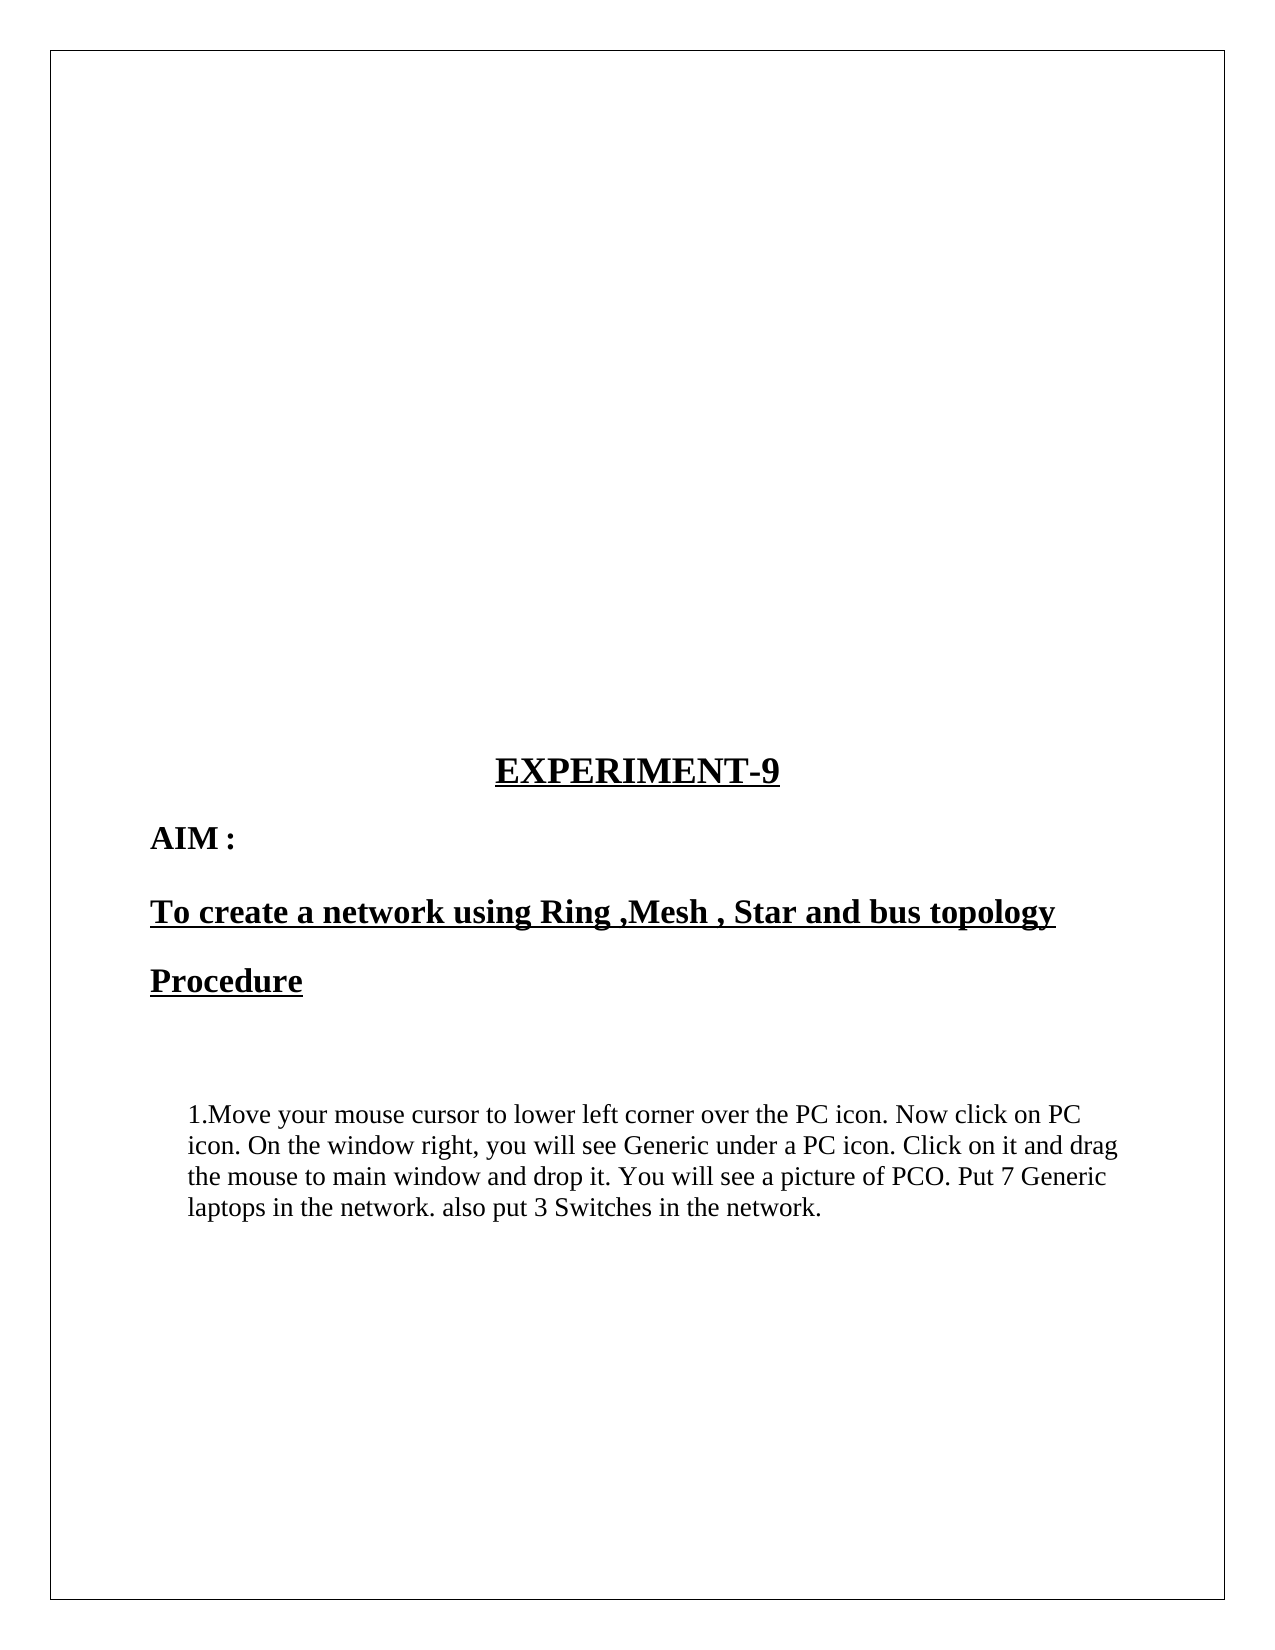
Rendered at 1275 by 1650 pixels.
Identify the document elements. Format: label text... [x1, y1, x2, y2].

text AIM : [150, 818, 1125, 857]
text Procedure [150, 960, 1125, 1000]
text 1.Move your mouse cursor to lower left corner over the PC icon. Now click on PC icon. On the window right, you will see Generic under a PC icon. Click on it and drag the mouse to main window and drop it. You will see a picture of PCO. Put 7 Generic laptops in the network. also put 3 Switches in the network. [187, 1098, 1125, 1222]
text EXPERIMENT-9 [150, 748, 1125, 791]
text To create a network using Ring ,Mesh , Star and bus topology [150, 892, 1125, 931]
